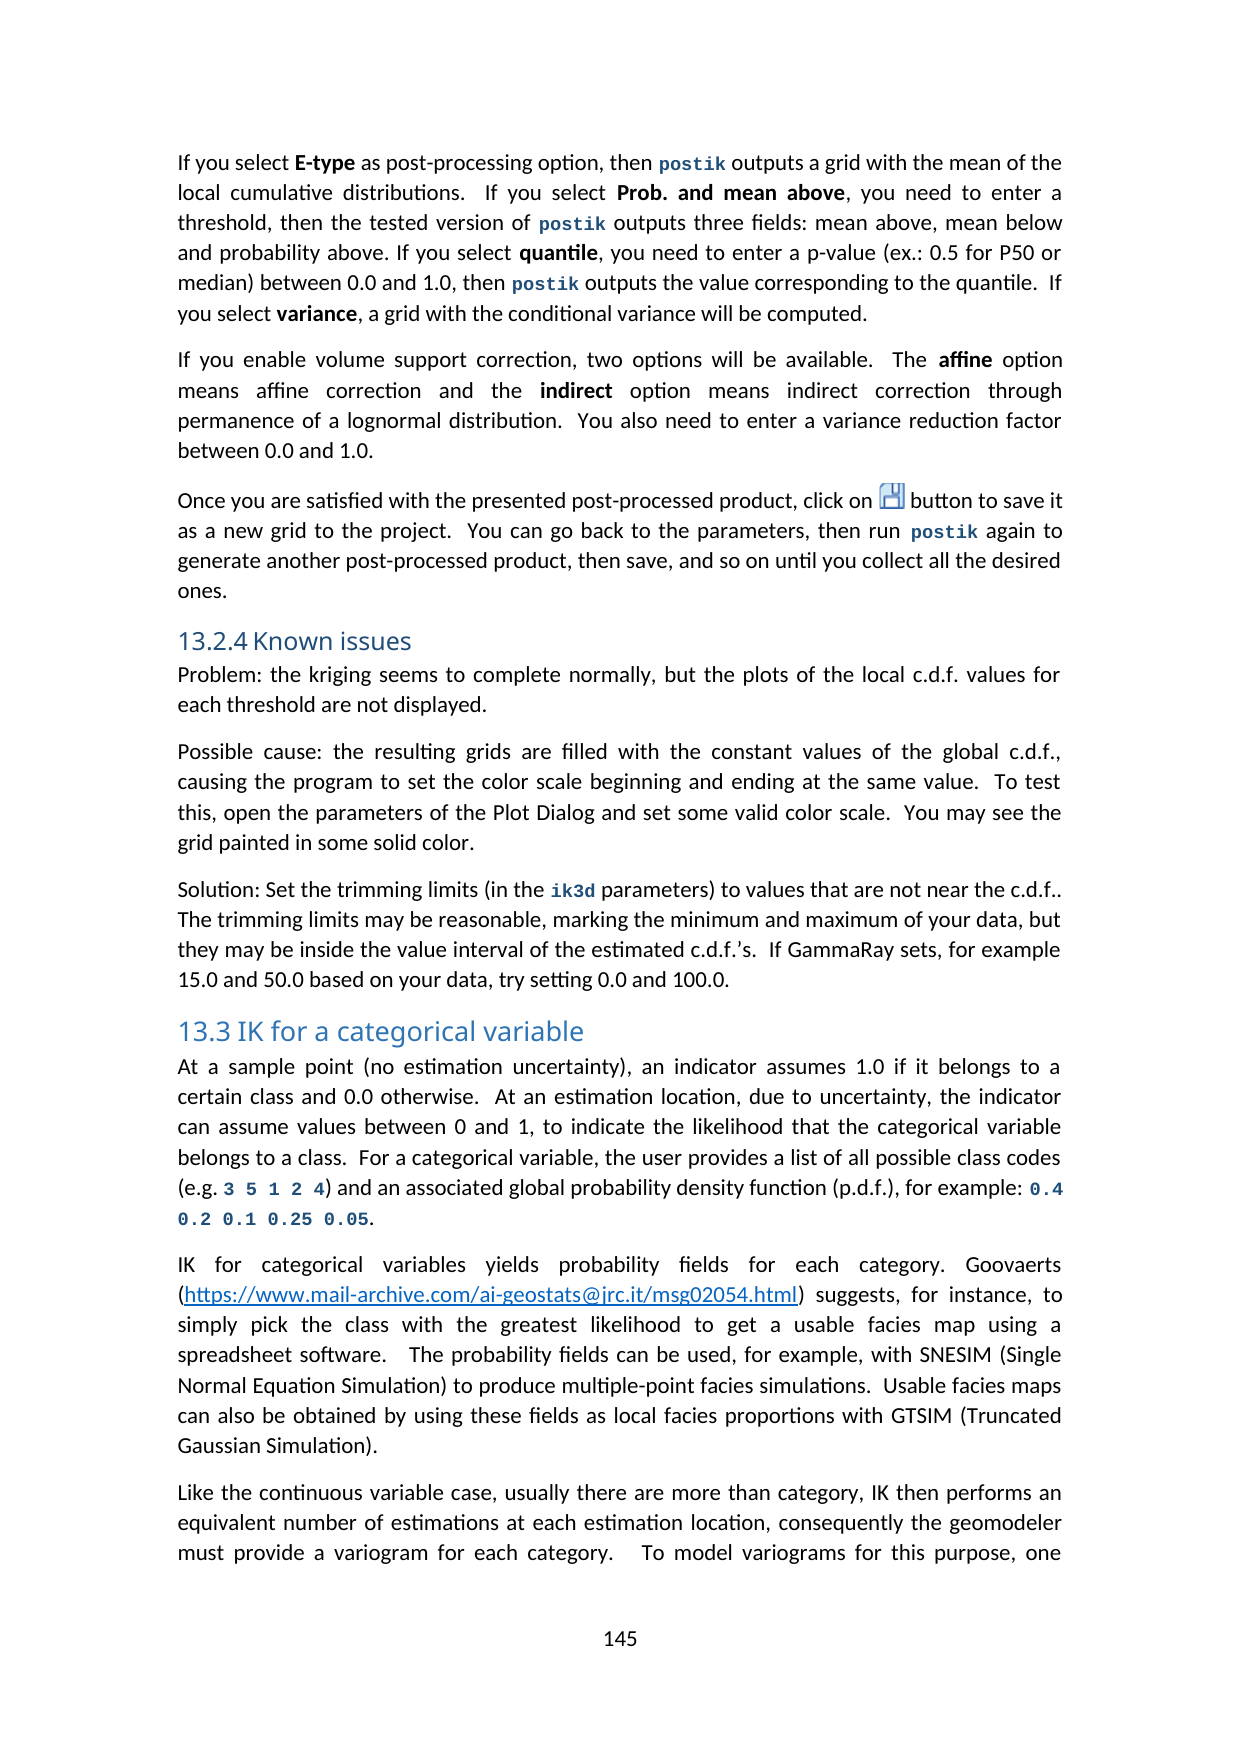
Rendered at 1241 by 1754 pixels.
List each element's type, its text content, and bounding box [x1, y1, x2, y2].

text At a sample point (no estimation uncertainty), an indicator assumes 1.0 if it belongs to a certain class and 0.0 otherwise. At an estimation location, due to uncertainty, the indicator can assume values between 0 and 1, to indicate the likelihood that the categorical variable belongs to a class. For a categorical variable, the user provides a list of all possible class codes (e.g. 3 5 1 2 4) and an associated global probability density function (p.d.f.), for example: 0.4 0.2 0.1 0.25 0.05. [177, 1052, 1063, 1231]
text Problem: the kriging seems to complete normally, but the plots of the local c.d.f. values for each threshold are not displayed. [177, 660, 1063, 718]
subtitle IK for a categorical variable [177, 1012, 1063, 1049]
text If you enable volume support correction, two options will be available. The affine option means affine correction and the indirect option means indirect correction through permanence of a lognormal distribution. You also need to enter a variance reduction factor between 0.0 and 1.0. [177, 346, 1063, 464]
text Solution: Set the trimming limits (in the ik3d parameters) to values that are not near the c.d.f.. The trimming limits may be reasonable, marking the minimum and maximum of your data, but they may be inside the value interval of the estimated c.d.f.’s. If GammaRay sets, for example 15.0 and 50.0 based on your data, try setting 0.0 and 100.0. [177, 875, 1063, 993]
picture [879, 483, 905, 509]
text IK for categorical variables yields probability fields for each category. Goovaerts (https://www.mail-archive.com/ai-geostats@jrc.it/msg02054.html) suggests, for instance, to simply pick the class with the greatest likelihood to get a usable facies map using a spreadsheet software. The probability fields can be used, for example, with SNESIM (Single Normal Equation Simulation) to produce multiple-point facies simulations. Usable facies maps can also be obtained by using these fields as local facies proportions with GTSIM (Truncated Gaussian Simulation). [177, 1250, 1063, 1459]
text Possible cause: the resulting grids are filled with the constant values of the global c.d.f., causing the program to set the color scale beginning and ending at the same value. To test this, open the parameters of the Plot Dialog and set some valid color scale. You may see the grid painted in some solid color. [177, 737, 1063, 856]
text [177, 1478, 1063, 1567]
subtitle Known issues [177, 623, 1063, 657]
text Once you are satisfied with the presented post-processed product, click on button to save it as a new grid to the project. You can go back to the parameters, then run postik again to generate another post-processed product, then save, and so on until you collect all the desired ones. [177, 483, 1063, 604]
text If you select E-type as post-processing option, then postik outputs a grid with the mean of the local cumulative distributions. If you select Prob. and mean above, you need to enter a threshold, then the tested version of postik outputs three fields: mean above, mean below and probability above. If you select quantile, you need to enter a p-value (ex.: 0.5 for P50 or median) between 0.0 and 1.0, then postik outputs the value corresponding to the quantile. If you select variance, a grid with the conditional variance will be computed. [177, 148, 1063, 327]
